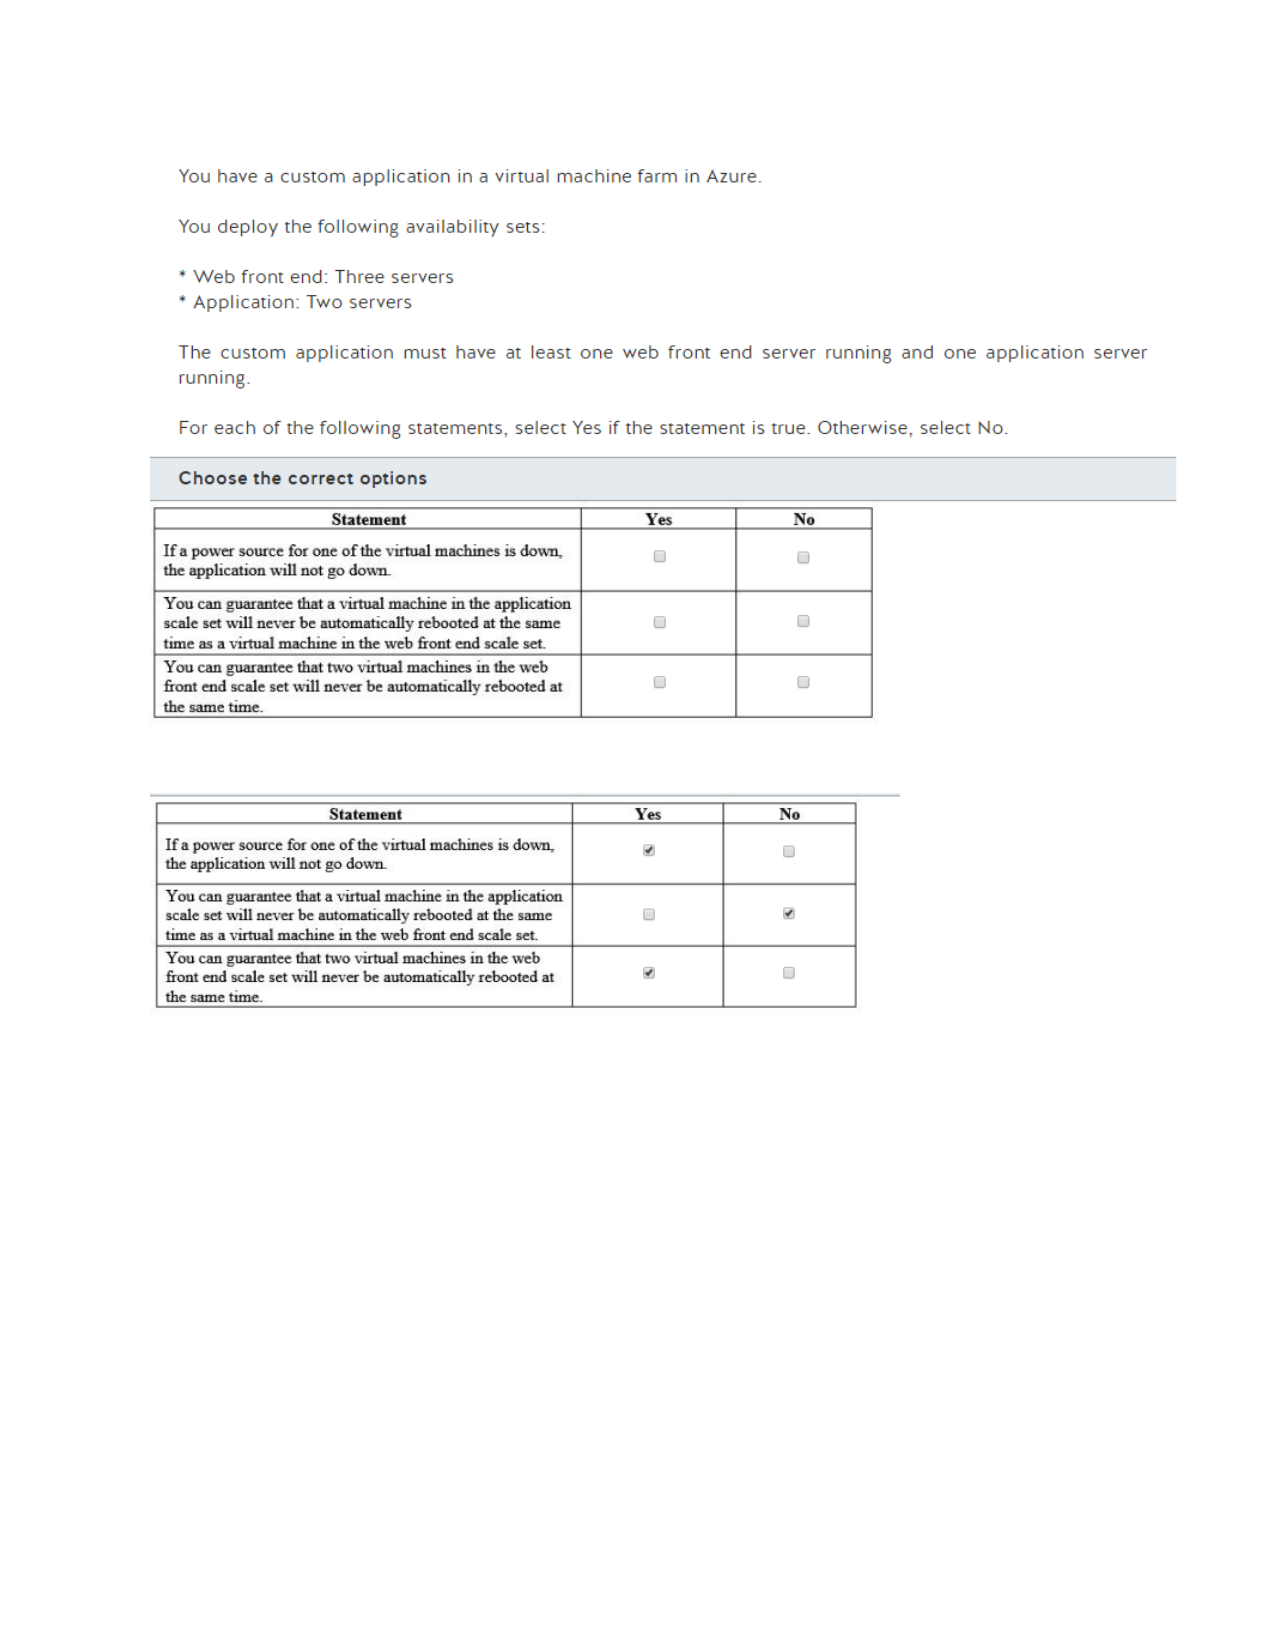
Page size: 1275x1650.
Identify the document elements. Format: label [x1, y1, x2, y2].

picture [150, 793, 901, 1044]
picture [150, 150, 1177, 766]
